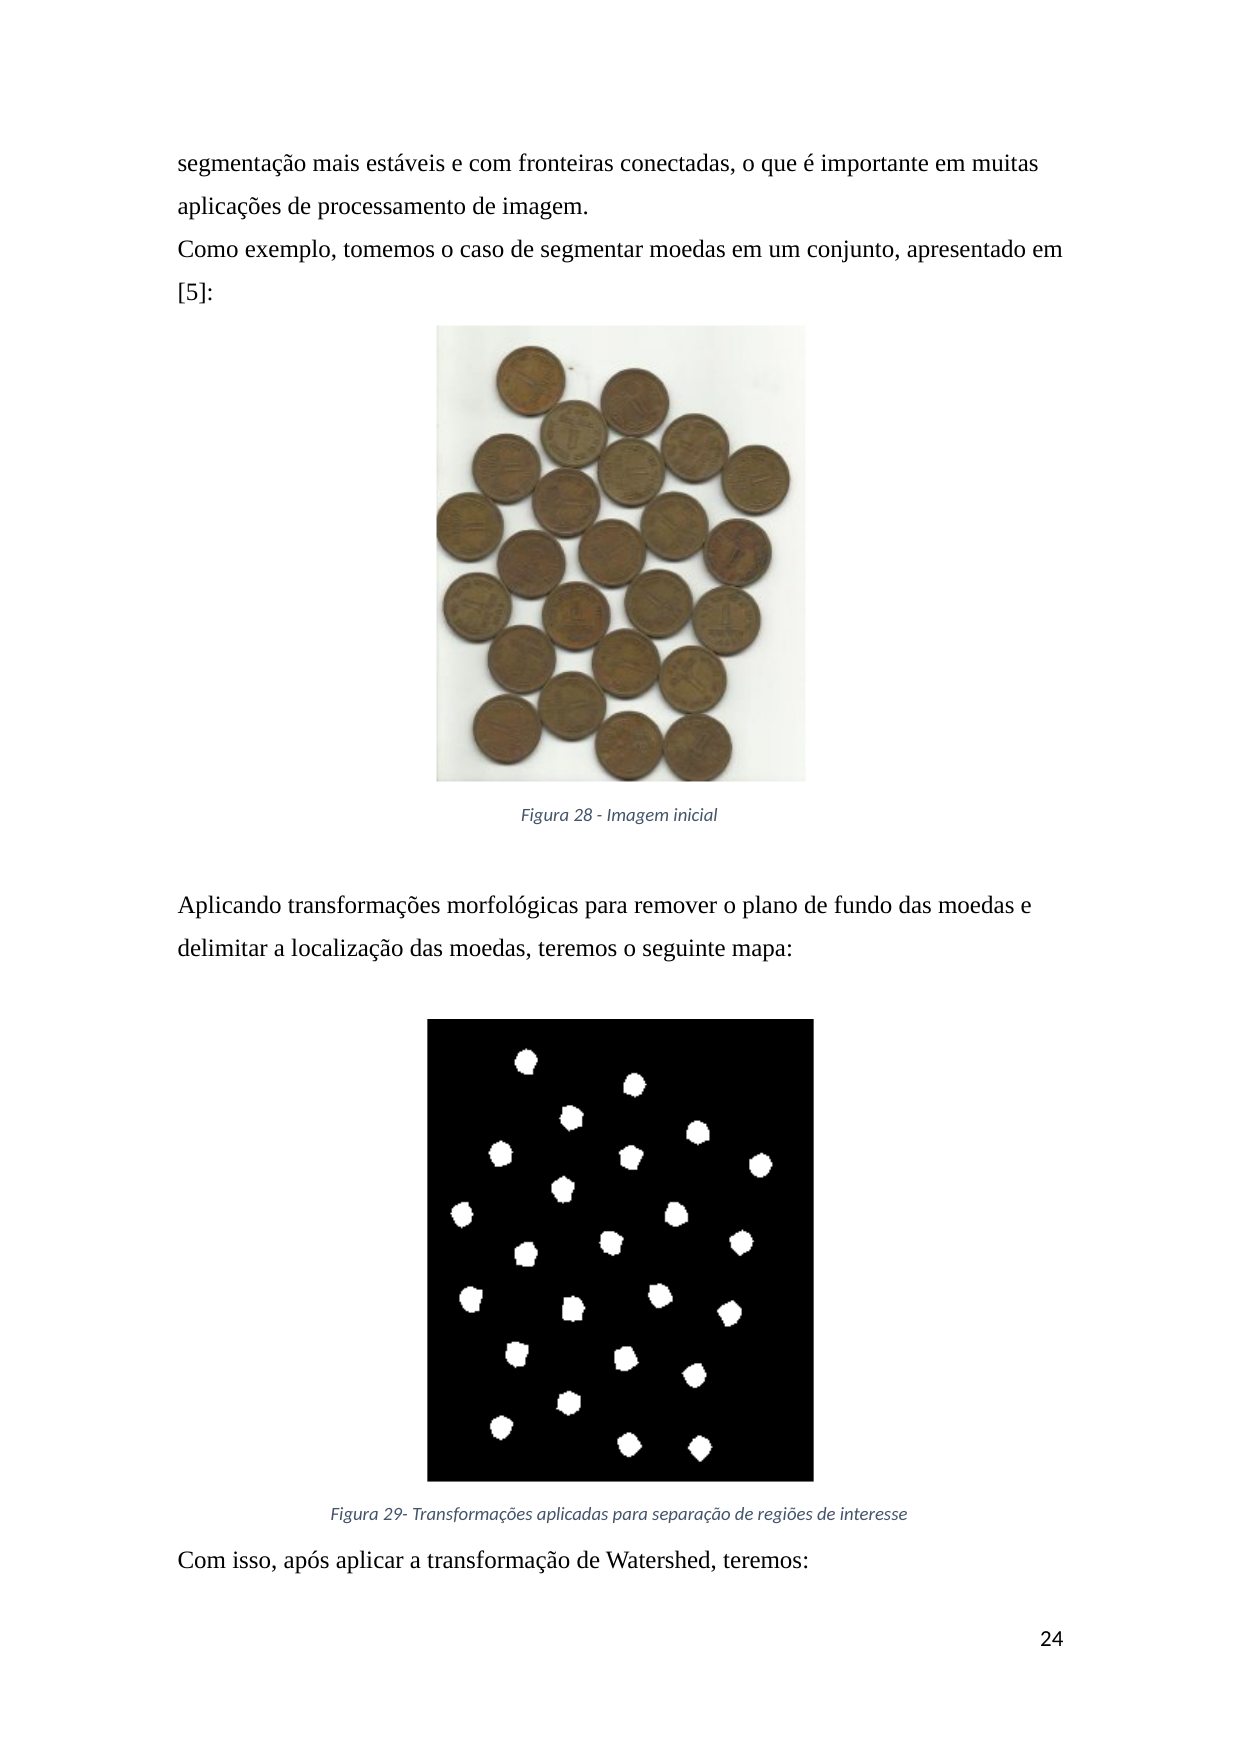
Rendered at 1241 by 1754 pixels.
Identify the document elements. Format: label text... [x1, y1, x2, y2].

text Como exemplo, tomemos o caso de segmentar moedas em um conjunto, apresentado em [5]: [177, 234, 1063, 306]
text Com isso, após aplicar a transformação de Watershed, teremos: [177, 1546, 1063, 1574]
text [177, 148, 1063, 219]
picture [428, 320, 813, 789]
picture [426, 1019, 814, 1488]
text Figura 29- Transformações aplicadas para separação de regiões de interesse [177, 1502, 1063, 1525]
text Figura 28 - Imagem inicial [177, 803, 1063, 826]
text Aplicando transformações morfológicas para remover o plano de fundo das moedas e delimitar a localização das moedas, teremos o seguinte mapa: [177, 890, 1063, 962]
